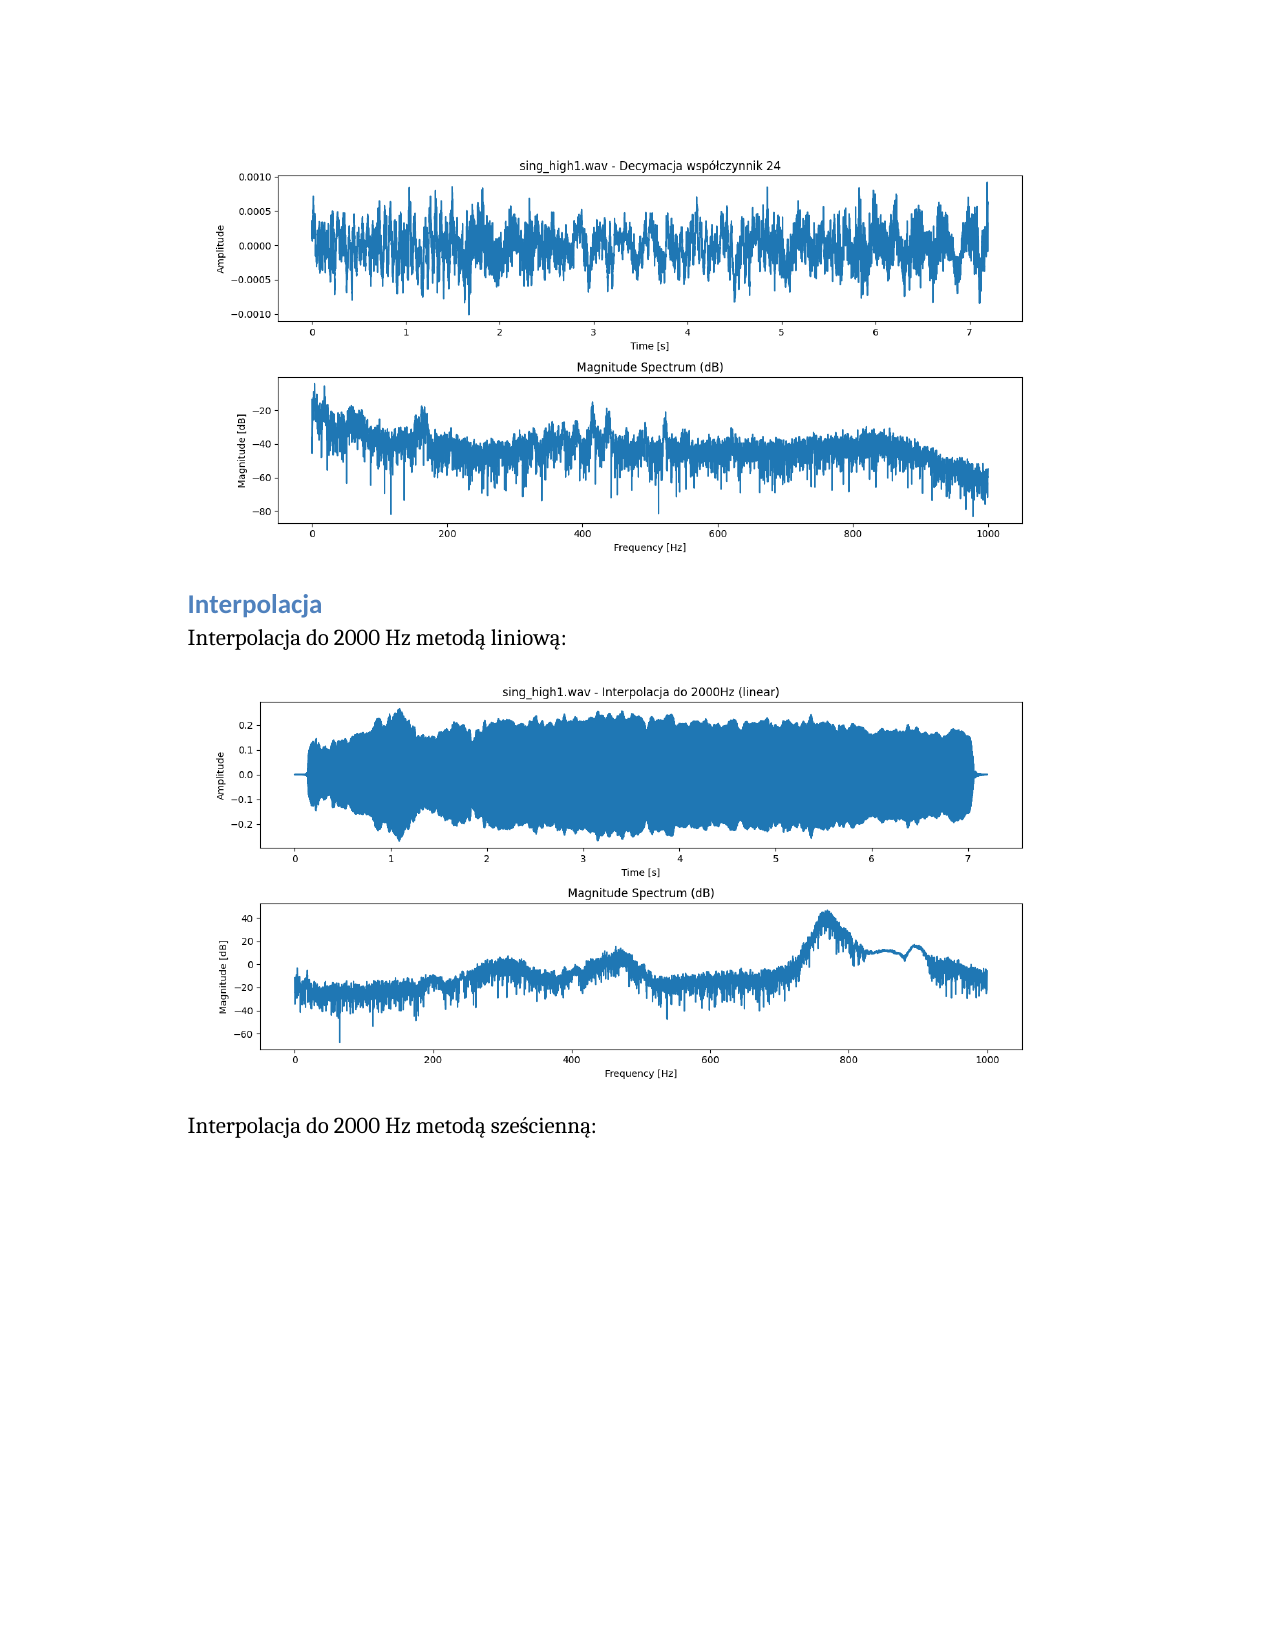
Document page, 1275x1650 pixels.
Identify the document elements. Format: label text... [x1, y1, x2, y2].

picture [206, 676, 1032, 1089]
picture [206, 150, 1032, 563]
subtitle Interpolacja [187, 587, 1087, 620]
text Interpolacja do 2000 Hz metodą liniową: [187, 625, 1087, 651]
text Interpolacja do 2000 Hz metodą sześcienną: [187, 1113, 1087, 1140]
